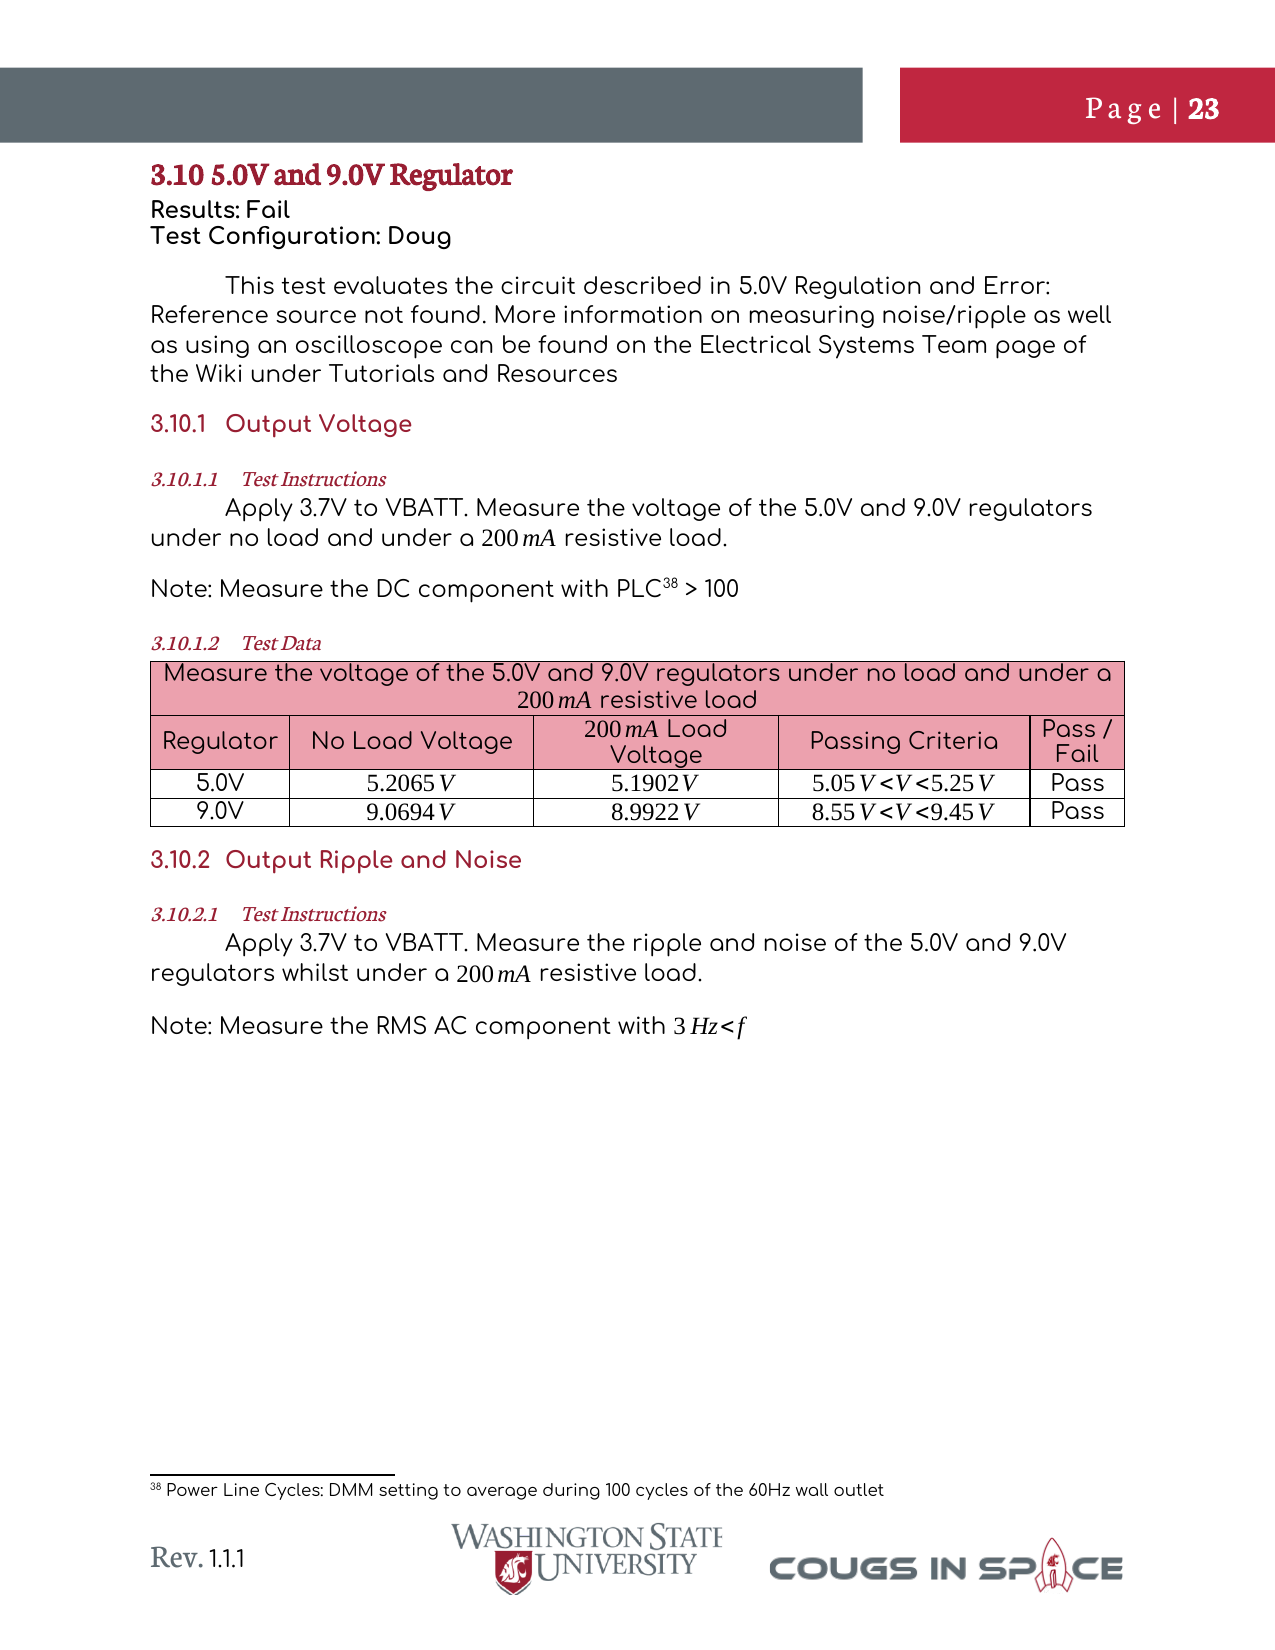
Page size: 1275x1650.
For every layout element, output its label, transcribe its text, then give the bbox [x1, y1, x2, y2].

table_cell 5.0V [151, 770, 289, 797]
subtitle Output Voltage [150, 412, 1125, 438]
table_header Measure the voltage of the 5.0V and 9.0V regulators under no load and under a resistive load [151, 662, 1124, 715]
text Apply 3.7V to VBATT. Measure the ripple and noise of the 5.0V and 9.0V regulators whilst under a resistive load. [150, 931, 1125, 988]
subtitle Test Data [150, 627, 1125, 656]
table_cell [534, 770, 778, 797]
table_cell [290, 770, 533, 797]
table_cell Pass [1031, 770, 1124, 797]
table_cell [290, 799, 533, 826]
picture [450, 1522, 723, 1595]
text Apply 3.7V to VBATT. Measure the voltage of the 5.0V and 9.0V regulators under no load and under a resistive load. [150, 496, 1125, 553]
text Results: Fail [150, 198, 1125, 224]
table_cell Pass / Fail [1031, 716, 1124, 769]
subtitle Test Instructions [150, 462, 1125, 491]
table_cell [779, 799, 1029, 826]
table_cell 9.0V [151, 799, 289, 826]
subtitle Test Instructions [150, 898, 1125, 927]
text Note: Measure the DC component with PLC > 100 [150, 577, 1125, 603]
table_cell Regulator [151, 716, 289, 769]
table_cell Load Voltage [534, 716, 778, 769]
subtitle Output Ripple and Noise [150, 848, 1125, 873]
table_cell Passing Criteria [779, 716, 1029, 769]
text Note: Measure the RMS AC component with [150, 1013, 1125, 1040]
table_cell No Load Voltage [290, 716, 533, 769]
table_cell Pass [1031, 799, 1124, 826]
table_cell [779, 770, 1029, 797]
text Test Configuration: Doug [150, 224, 1125, 249]
subtitle 5.0V and 9.0V Regulator [150, 150, 1125, 192]
picture [769, 1537, 1123, 1594]
table_cell [534, 799, 778, 826]
